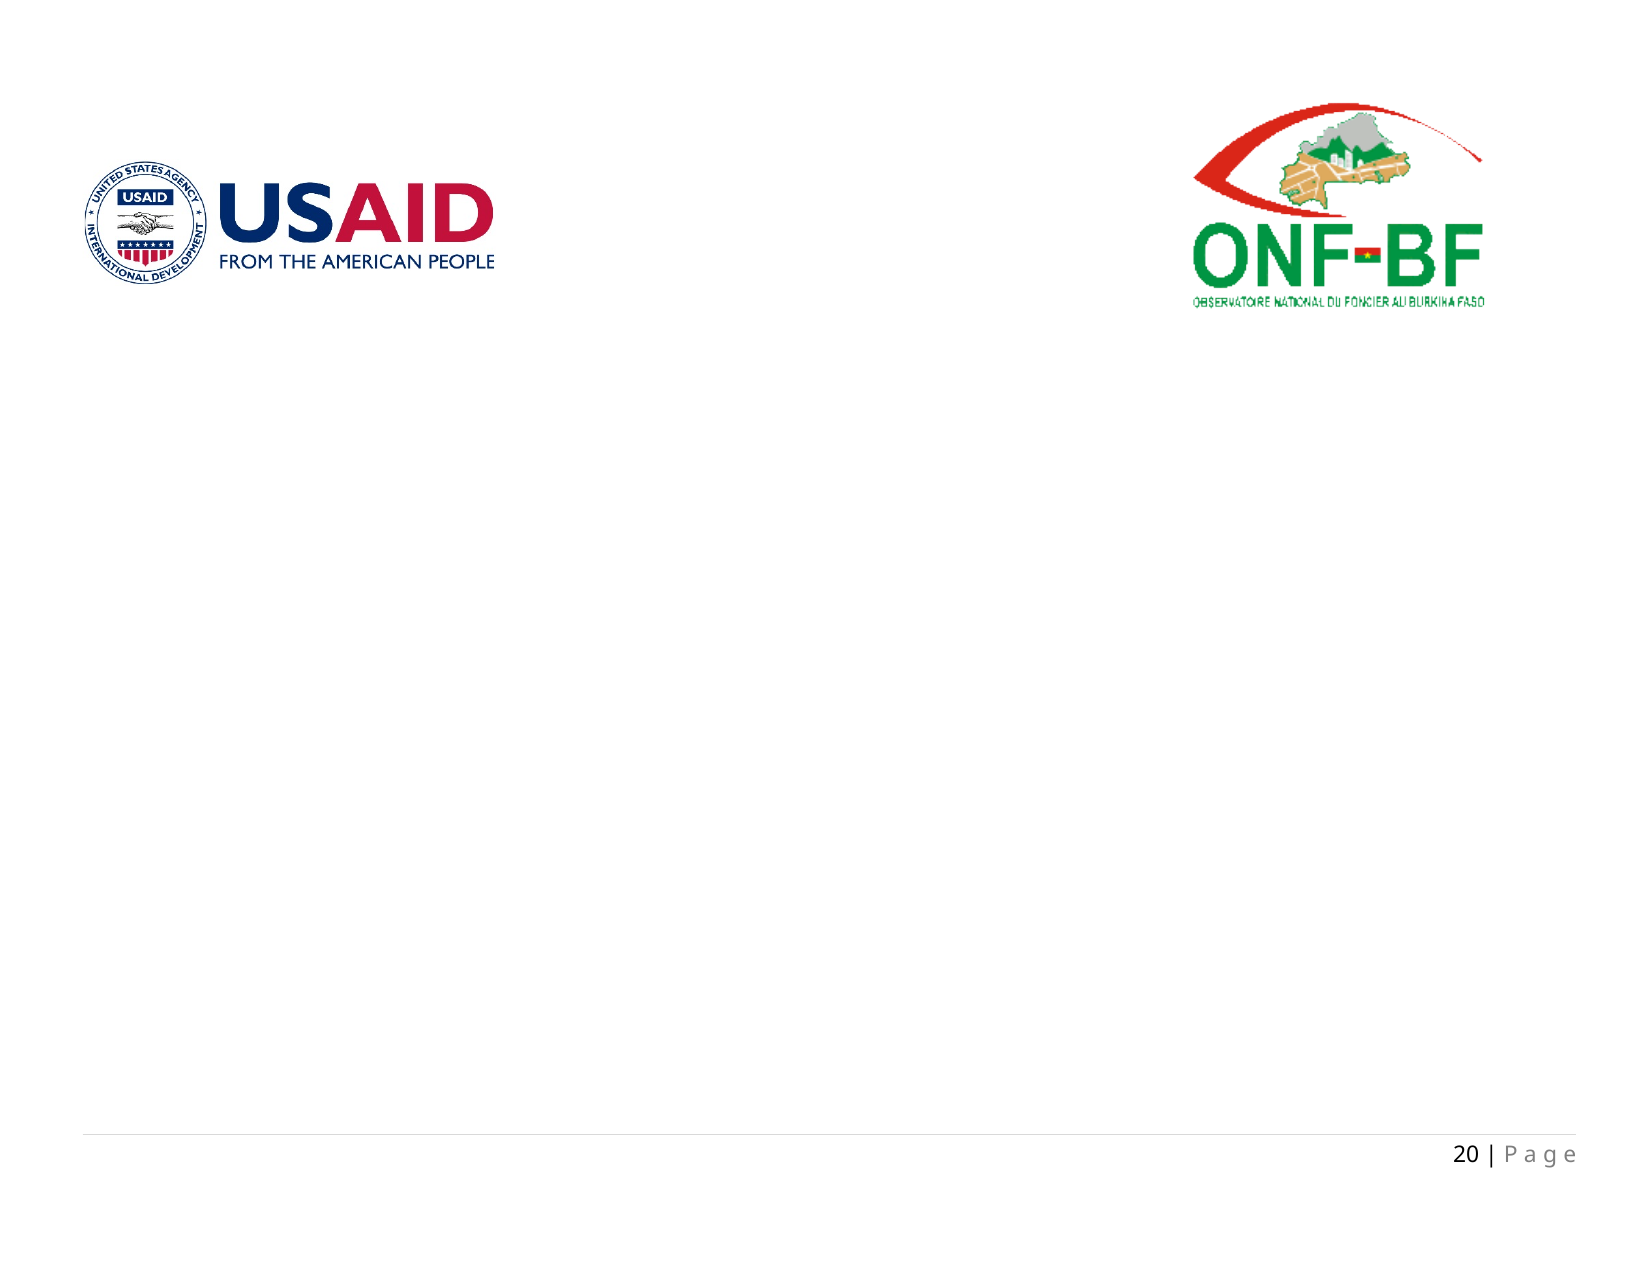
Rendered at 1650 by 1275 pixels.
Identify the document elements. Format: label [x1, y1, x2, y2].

picture [1134, 100, 1555, 312]
picture [82, 159, 496, 286]
